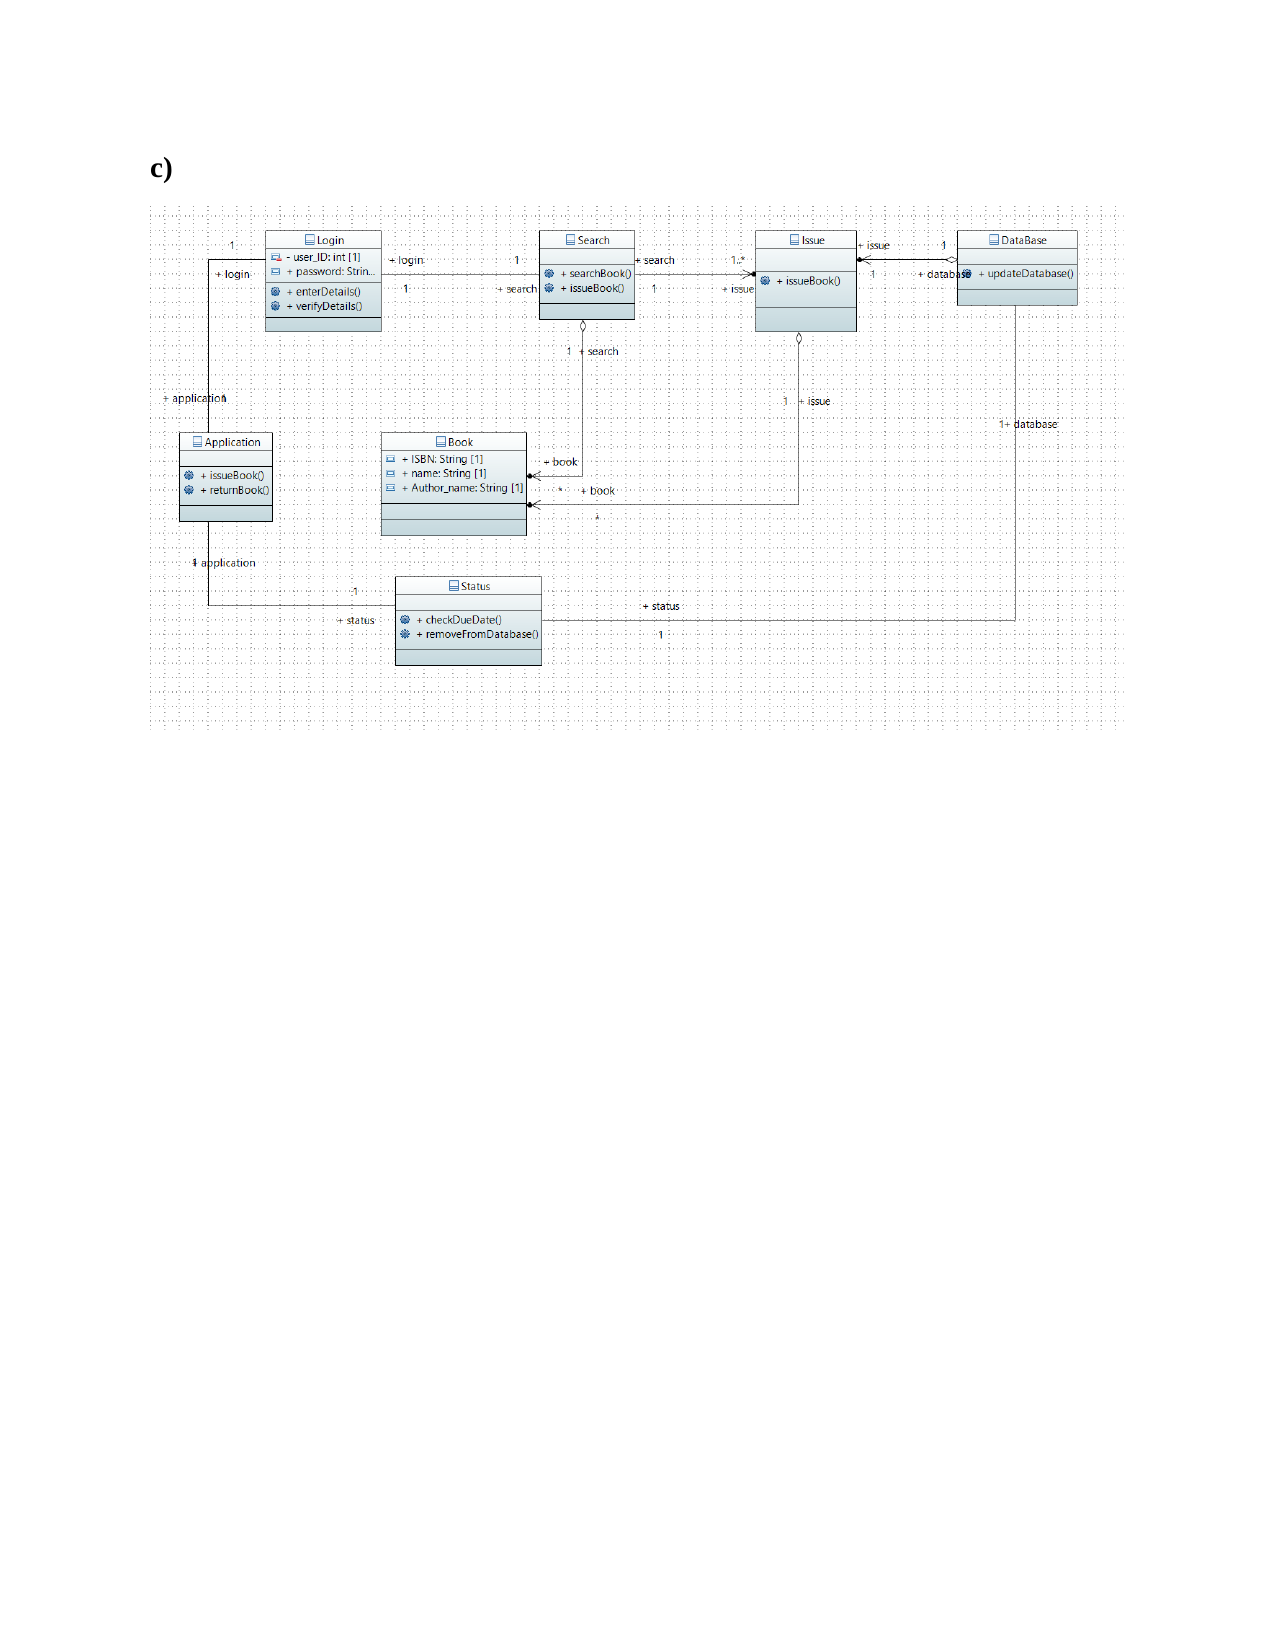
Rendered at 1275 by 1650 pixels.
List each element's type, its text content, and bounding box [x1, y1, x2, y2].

text c) [150, 150, 1125, 183]
picture [150, 202, 1125, 732]
